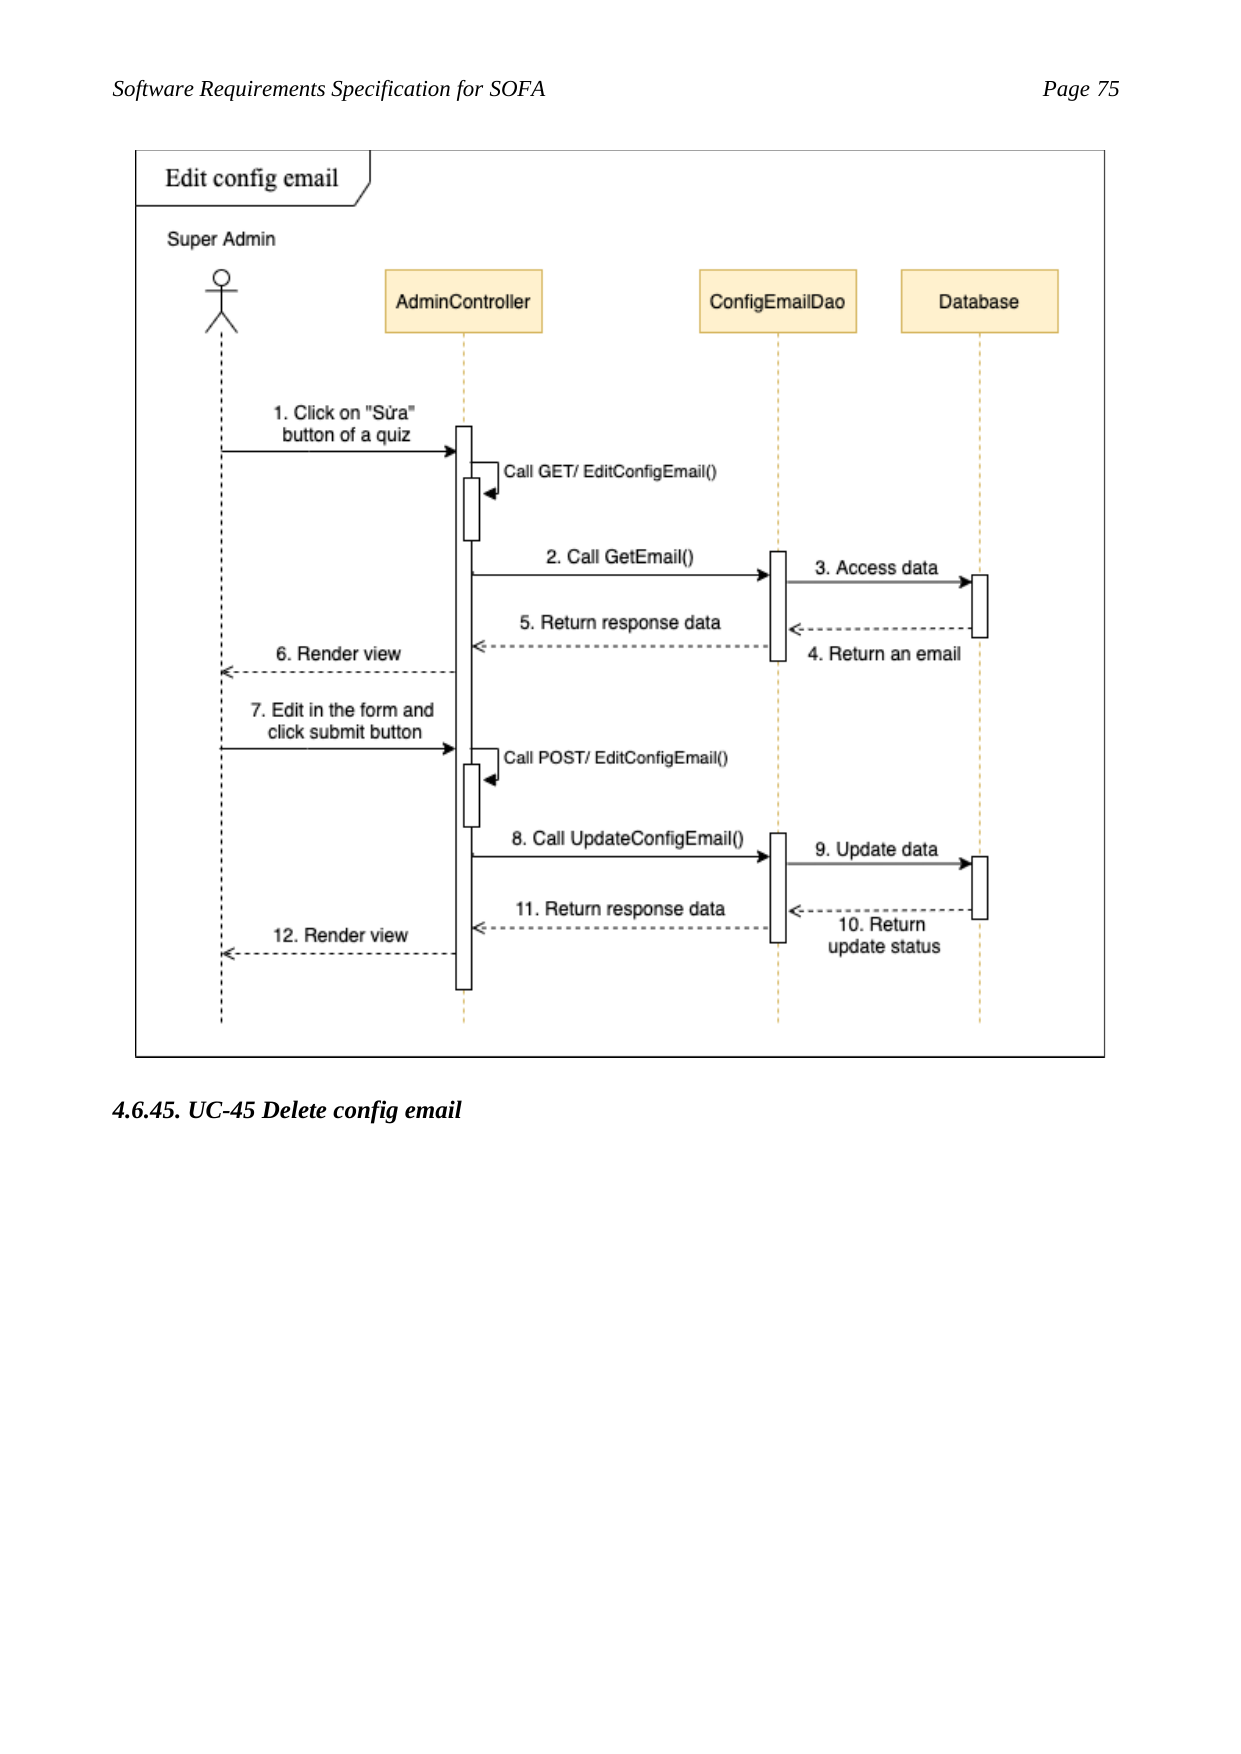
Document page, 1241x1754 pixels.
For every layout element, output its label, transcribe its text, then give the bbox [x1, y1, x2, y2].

picture [135, 150, 1106, 1058]
text 4.6.45. UC-45 Delete config email [112, 1095, 1128, 1123]
